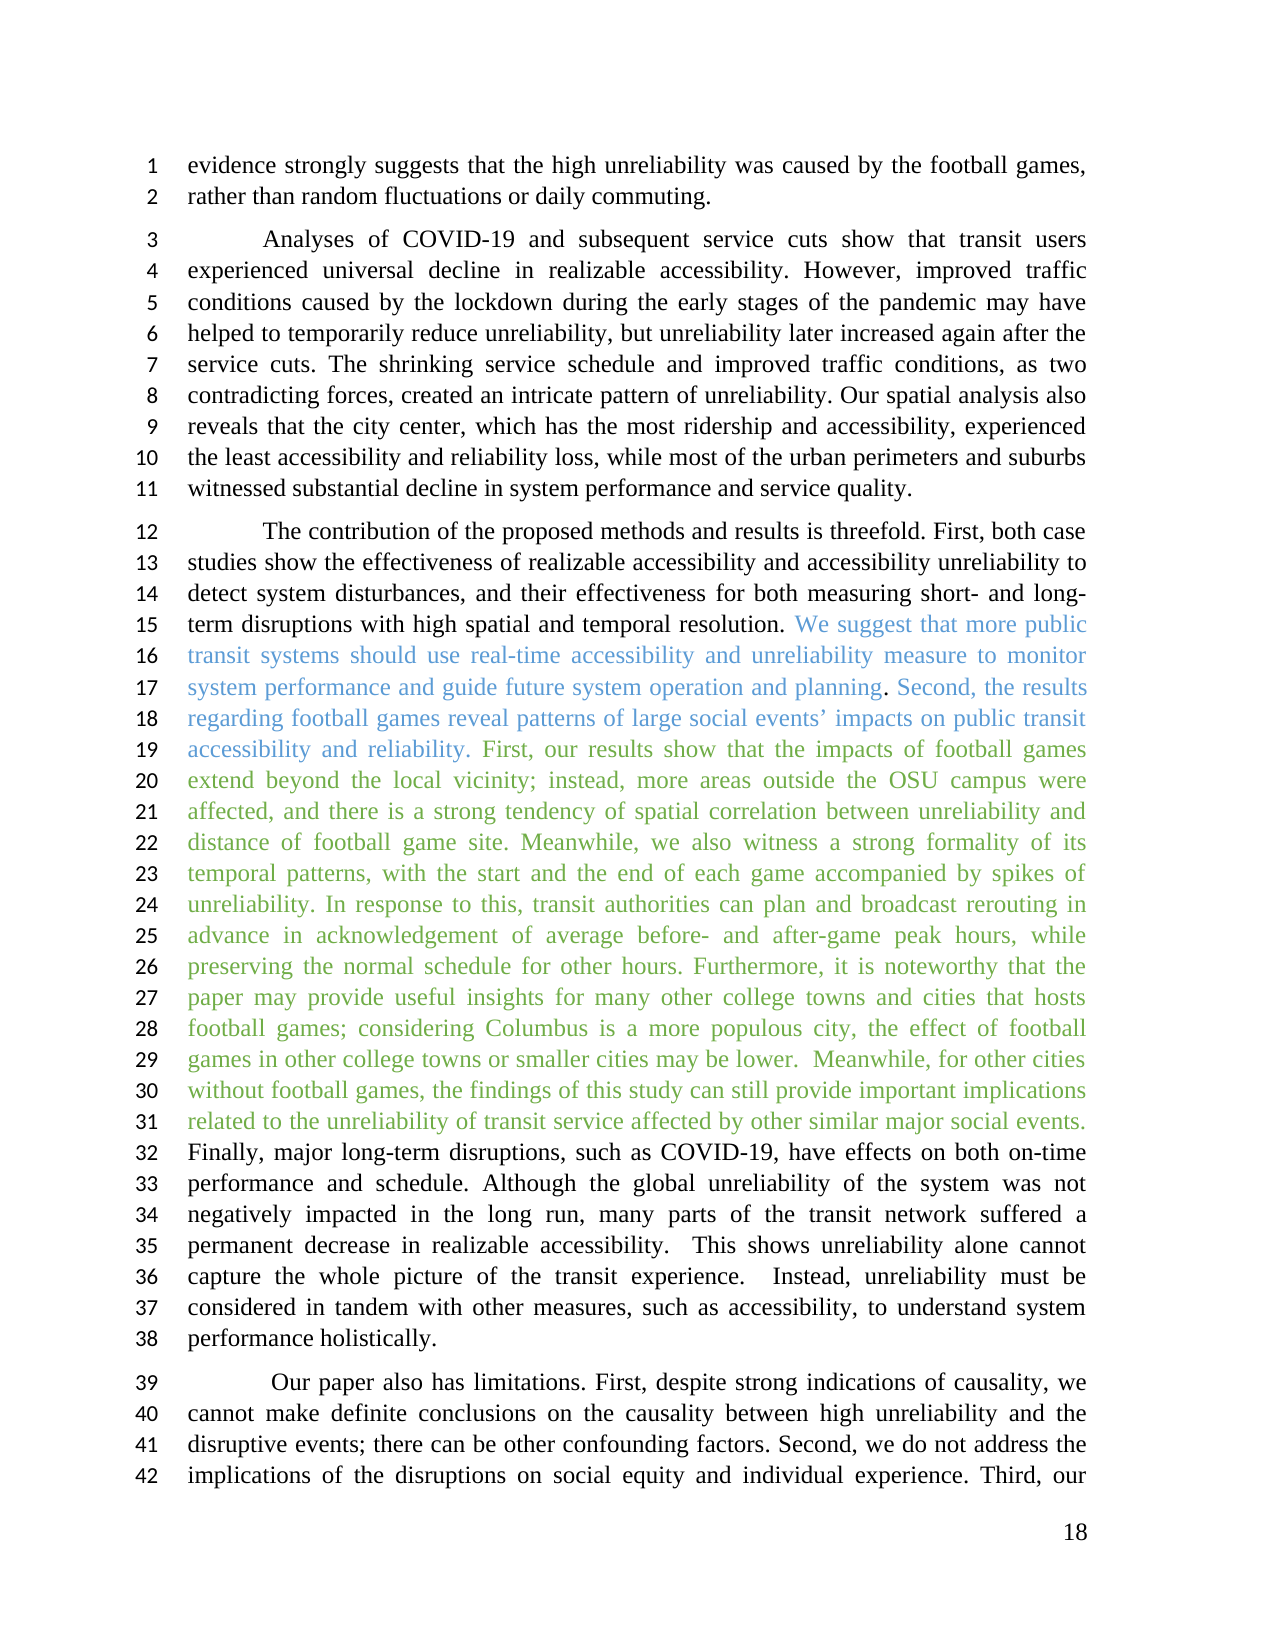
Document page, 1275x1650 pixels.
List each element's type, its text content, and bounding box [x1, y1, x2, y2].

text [187, 1367, 1087, 1489]
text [187, 150, 1087, 210]
text Analyses of COVID-19 and subsequent service cuts show that transit users experienced universal decline in realizable accessibility. However, improved traffic conditions caused by the lockdown during the early stages of the pandemic may have helped to temporarily reduce unreliability, but unreliability later increased again after the service cuts. The shrinking service schedule and improved traffic conditions, as two contradicting forces, created an intricate pattern of unreliability. Our spatial analysis also reveals that the city center, which has the most ridership and accessibility, experienced the least accessibility and reliability loss, while most of the urban perimeters and suburbs witnessed substantial decline in system performance and service quality. [187, 224, 1087, 502]
text The contribution of the proposed methods and results is threefold. First, both case studies show the effectiveness of realizable accessibility and accessibility unreliability to detect system disturbances, and their effectiveness for both measuring short- and long-term disruptions with high spatial and temporal resolution. We suggest that more public transit systems should use real-time accessibility and unreliability measure to monitor system performance and guide future system operation and planning. Second, the results regarding football games reveal patterns of large social events’ impacts on public transit accessibility and reliability. First, our results show that the impacts of football games extend beyond the local vicinity; instead, more areas outside the OSU campus were affected, and there is a strong tendency of spatial correlation between unreliability and distance of football game site. Meanwhile, we also witness a strong formality of its temporal patterns, with the start and the end of each game accompanied by spikes of unreliability. In response to this, transit authorities can plan and broadcast rerouting in advance in acknowledgement of average before- and after-game peak hours, while preserving the normal schedule for other hours. Furthermore, it is noteworthy that the paper may provide useful insights for many other college towns and cities that hosts football games; considering Columbus is a more populous city, the effect of football games in other college towns or smaller cities may be lower. Meanwhile, for other cities without football games, the findings of this study can still provide important implications related to the unreliability of transit service affected by other similar major social events. Finally, major long-term disruptions, such as COVID-19, have effects on both on-time performance and schedule. Although the global unreliability of the system was not negatively impacted in the long run, many parts of the transit network suffered a permanent decrease in realizable accessibility. This shows unreliability alone cannot capture the whole picture of the transit experience. Instead, unreliability must be considered in tandem with other measures, such as accessibility, to understand system performance holistically. [187, 516, 1087, 1352]
